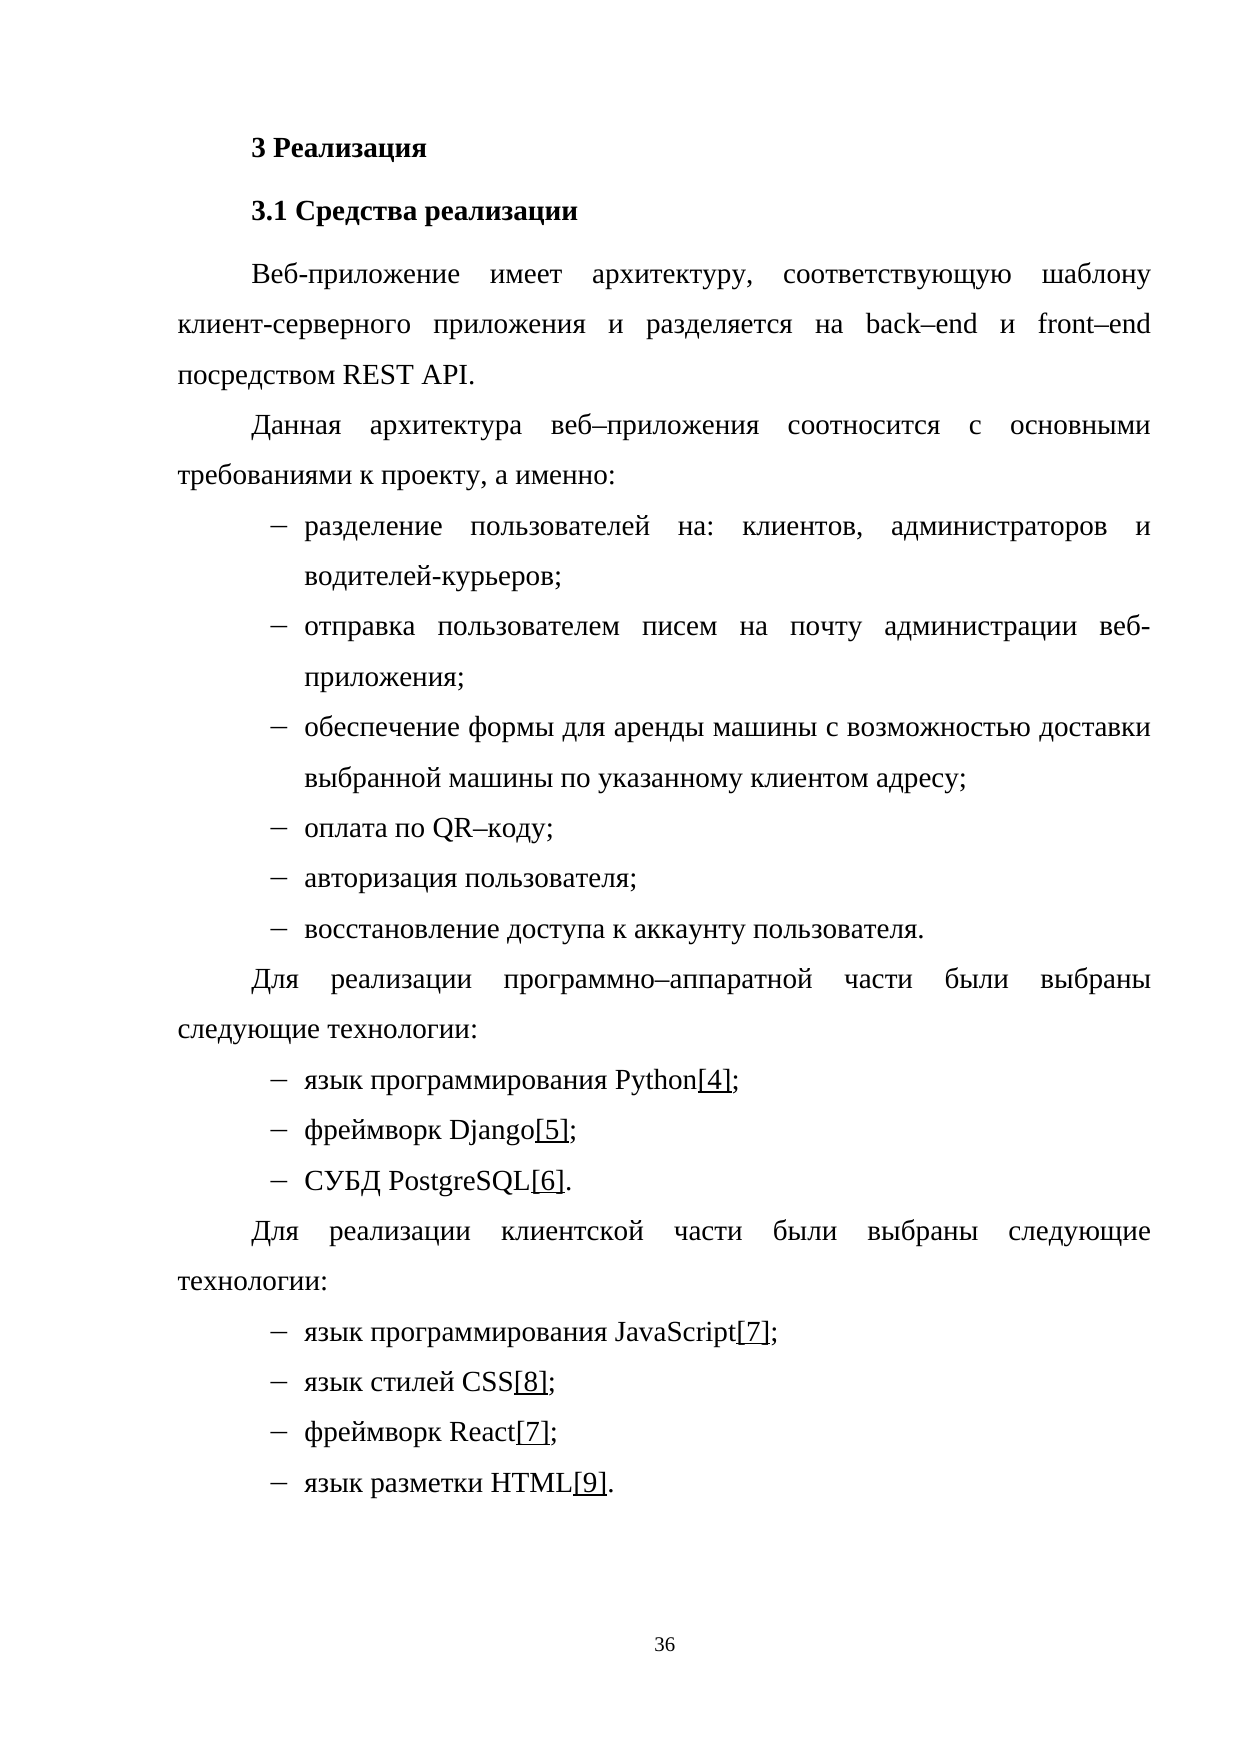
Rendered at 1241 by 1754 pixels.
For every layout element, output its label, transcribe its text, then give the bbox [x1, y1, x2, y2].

text язык разметки HTML[9]. [267, 1465, 1152, 1499]
text язык программирования JavaScript[7]; [267, 1314, 1152, 1347]
text оплата по QR–коду; [267, 810, 1152, 844]
text авторизация пользователя; [267, 860, 1152, 894]
list Средства реализации [251, 193, 1152, 227]
text фреймворк Django[5]; [267, 1112, 1152, 1146]
text обеспечение формы для аренды машины с возможностью доставки выбранной машины по указанному клиентом адресу; [267, 709, 1152, 793]
text Веб-приложение имеет архитектуру, соответствующую шаблону клиент-серверного приложения и разделяется на back–end и front–end посредством REST API. [177, 256, 1152, 390]
text Реализация [251, 131, 1152, 164]
text разделение пользователей на: клиентов, администраторов и водителей-курьеров; [267, 508, 1152, 592]
text восстановление доступа к аккаунту пользователя. [267, 911, 1152, 944]
text отправка пользователем писем на почту администрации веб-приложения; [267, 608, 1152, 692]
text Для реализации клиентской части были выбраны следующие технологии: [177, 1213, 1152, 1297]
text язык программирования Python[4]; [267, 1062, 1152, 1096]
text Данная архитектура веб–приложения соотносится с основными требованиями к проекту, а именно: [177, 407, 1152, 491]
text Для реализации программно–аппаратной части были выбраны следующие технологии: [177, 961, 1152, 1045]
text СУБД PostgreSQL[6]. [267, 1163, 1152, 1196]
text фреймворк React[7]; [267, 1414, 1152, 1448]
text язык стилей CSS[8]; [267, 1364, 1152, 1398]
